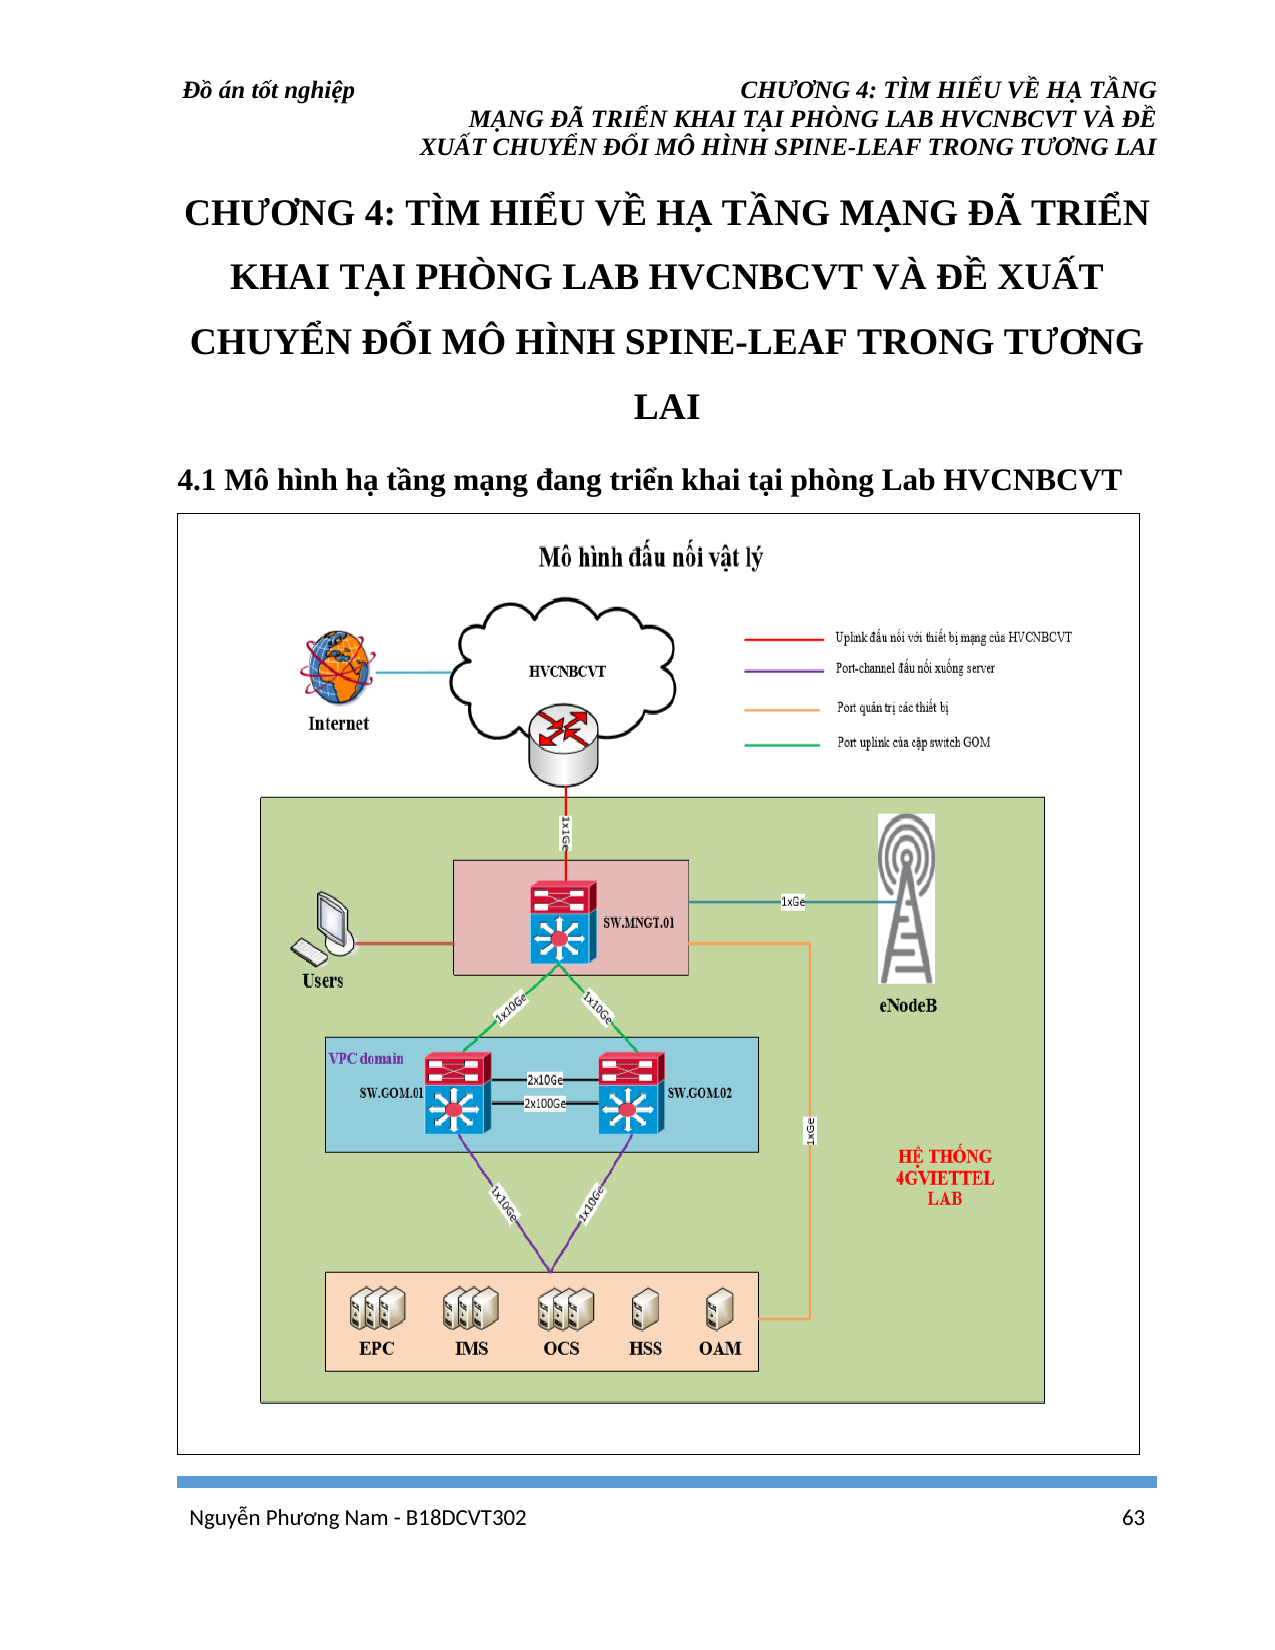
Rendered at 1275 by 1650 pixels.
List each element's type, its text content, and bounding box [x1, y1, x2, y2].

picture [178, 514, 1139, 1454]
subtitle 4.1 Mô hình hạ tầng mạng đang triển khai tại phòng Lab HVCNBCVT [177, 461, 1157, 497]
subtitle CHƯƠNG 4: TÌM HIỂU VỀ HẠ TẦNG MẠNG ĐÃ TRIỂN KHAI TẠI PHÒNG LAB HVCNBCVT VÀ ĐỀ XUẤT CHUYỂN ĐỔI MÔ HÌNH SPINE-LEAF TRONG TƯƠNG LAI [177, 190, 1157, 427]
